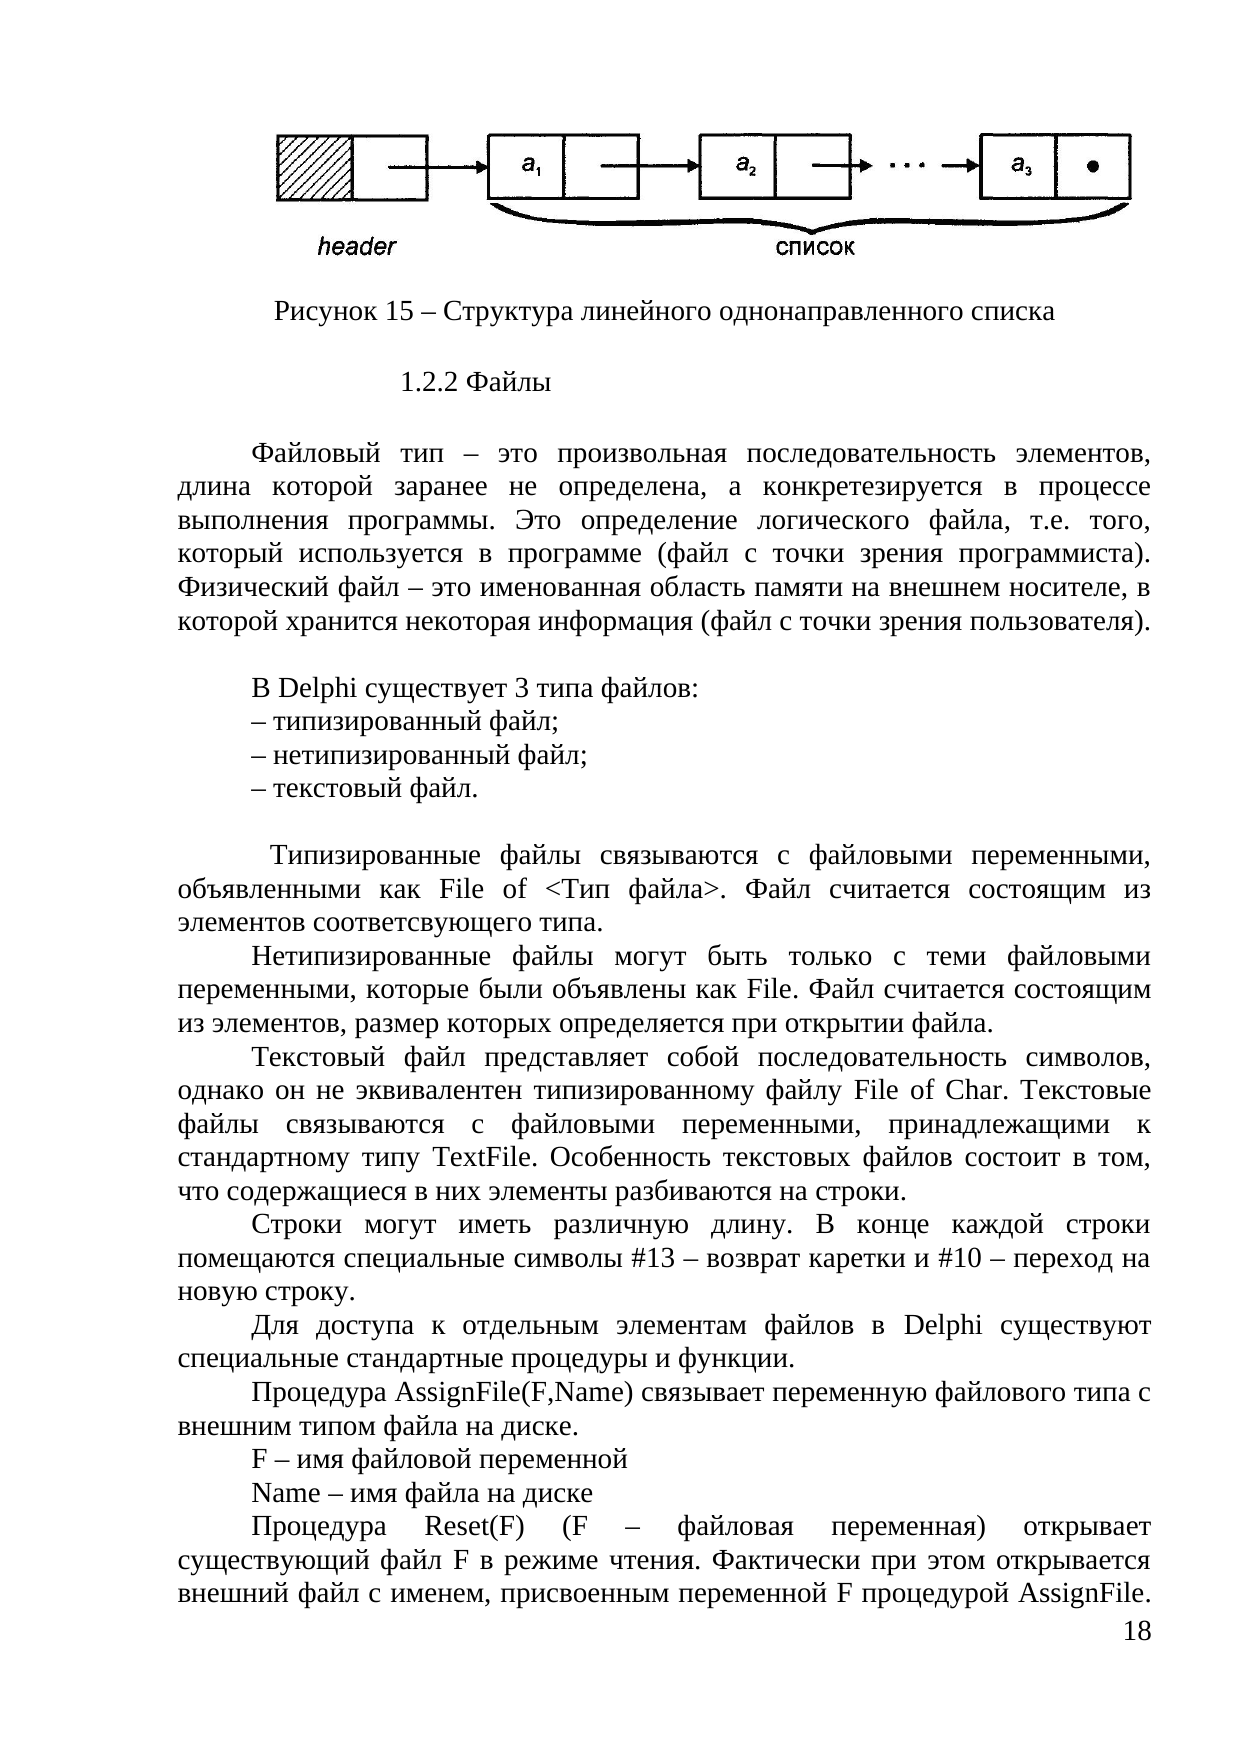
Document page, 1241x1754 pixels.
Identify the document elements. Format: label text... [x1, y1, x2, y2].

text нетипизированный файл; [177, 737, 1152, 770]
text Файловый тип – это произвольная последовательность элементов, длина которой заранее не определена, а конкретезируется в процессе выполнения программы. Это определение логического файла, т.е. того, который используется в программе (файл с точки зрения программиста). Физический файл – это именованная область памяти на внешнем носителе, в которой хранится некоторая информация (файл с точки зрения пользователя). [177, 435, 1152, 636]
text типизированный файл; [177, 703, 1152, 737]
text В Delphi существует 3 типа файлов: [177, 670, 1152, 703]
text Нетипизированные файлы могут быть только с теми файловыми переменными, которые были объявлены как File. Файл считается состоящим из элементов, размер которых определяется при открытии файла. [177, 938, 1152, 1039]
text Name – имя файла на диске [177, 1475, 1152, 1508]
subtitle Файлы [326, 364, 1152, 397]
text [177, 1508, 1152, 1609]
text Строки могут иметь различную длину. В конце каждой строки помещаются специальные символы #13 – возврат каретки и #10 – переход на новую строку. [177, 1206, 1152, 1307]
picture [265, 118, 1133, 260]
text текстовый файл. [177, 770, 1152, 804]
text Текстовый файл представляет собой последовательность символов, однако он не эквивалентен типизированному файлу File of Char. Текстовые файлы связываются с файловыми переменными, принадлежащими к стандартному типу TextFile. Особенность текстовых файлов состоит в том, что содержащиеся в них элементы разбиваются на строки. [177, 1039, 1152, 1206]
text Типизированные файлы связываются с файловыми переменными, объявленными как File of <Тип файла>. Файл считается состоящим из элементов соответсвующего типа. [177, 837, 1152, 938]
text F – имя файловой переменной [177, 1441, 1152, 1475]
text Рисунок 15 – Структура линейного однонаправленного списка [177, 293, 1152, 326]
text Процедура AssignFile(F,Name) связывает переменную файлового типа с внешним типом файла на диске. [177, 1374, 1152, 1441]
text Для доступа к отдельным элементам файлов в Delphi существуют специальные стандартные процедуры и функции. [177, 1307, 1152, 1374]
